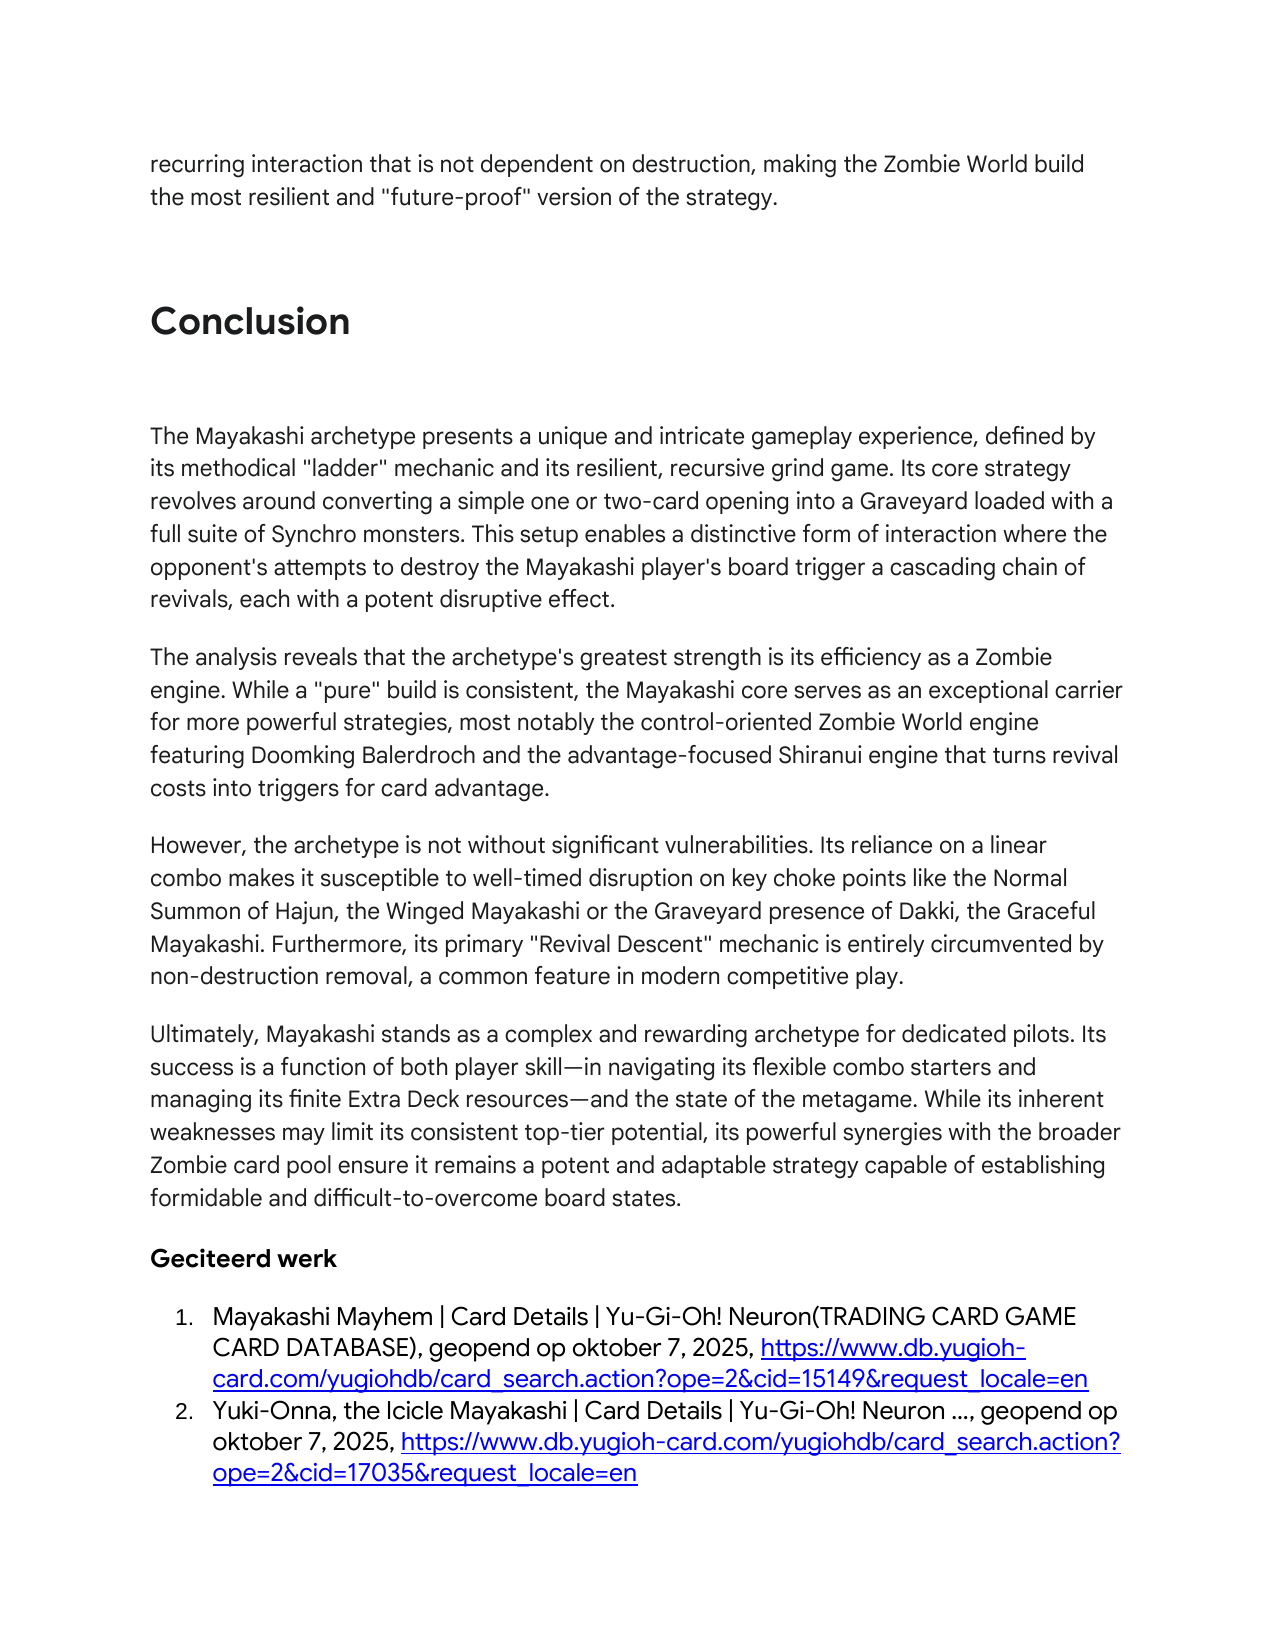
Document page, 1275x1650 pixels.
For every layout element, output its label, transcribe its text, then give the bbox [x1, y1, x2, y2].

text However, the archetype is not without significant vulnerabilities. Its reliance on a linear combo makes it susceptible to well-timed disruption on key choke points like the Normal Summon of Hajun, the Winged Mayakashi or the Graveyard presence of Dakki, the Graceful Mayakashi. Furthermore, its primary "Revival Descent" mechanic is entirely circumvented by non-destruction removal, a common feature in modern competitive play. [150, 832, 1125, 991]
text The Mayakashi archetype presents a unique and intricate gameplay experience, defined by its methodical "ladder" mechanic and its resilient, recursive grind game. Its core strategy revolves around converting a simple one or two-card opening into a Graveyard loaded with a full suite of Synchro monsters. This setup enables a distinctive form of interaction where the opponent's attempts to destroy the Mayakashi player's board trigger a cascading chain of revivals, each with a potent disruptive effect. [150, 422, 1125, 614]
list Yuki-Onna, the Icicle Mayakashi | Card Details | Yu-Gi-Oh! Neuron ..., geopend op oktober 7, 2025, https://www.db.yugioh-card.com/yugiohdb/card_search.action?ope=2&cid=17035&request_locale=en [175, 1395, 1125, 1489]
subtitle Geciteerd werk [150, 1243, 1125, 1274]
text The analysis reveals that the archetype's greatest strength is its efficiency as a Zombie engine. While a "pure" build is consistent, the Mayakashi core serves as an exceptional carrier for more powerful strategies, most notably the control-oriented Zombie World engine featuring Doomking Balerdroch and the advantage-focused Shiranui engine that turns revival costs into triggers for card advantage. [150, 643, 1125, 803]
subtitle Conclusion [150, 298, 1125, 345]
text Ultimately, Mayakashi stands as a complex and rewarding archetype for dedicated pilots. Its success is a function of both player skill—in navigating its flexible combo starters and managing its finite Extra Deck resources—and the state of the metagame. While its inherent weaknesses may limit its consistent top-tier potential, its powerful synergies with the broader Zombie card pool ensure it remains a potent and adaptable strategy capable of establishing formidable and difficult-to-overcome board states. [150, 1020, 1125, 1212]
list Mayakashi Mayhem | Card Details | Yu-Gi-Oh! Neuron(TRADING CARD GAME CARD DATABASE), geopend op oktober 7, 2025, https://www.db.yugioh-card.com/yugiohdb/card_search.action?ope=2&cid=15149&request_locale=en [175, 1301, 1125, 1395]
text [150, 150, 1125, 211]
